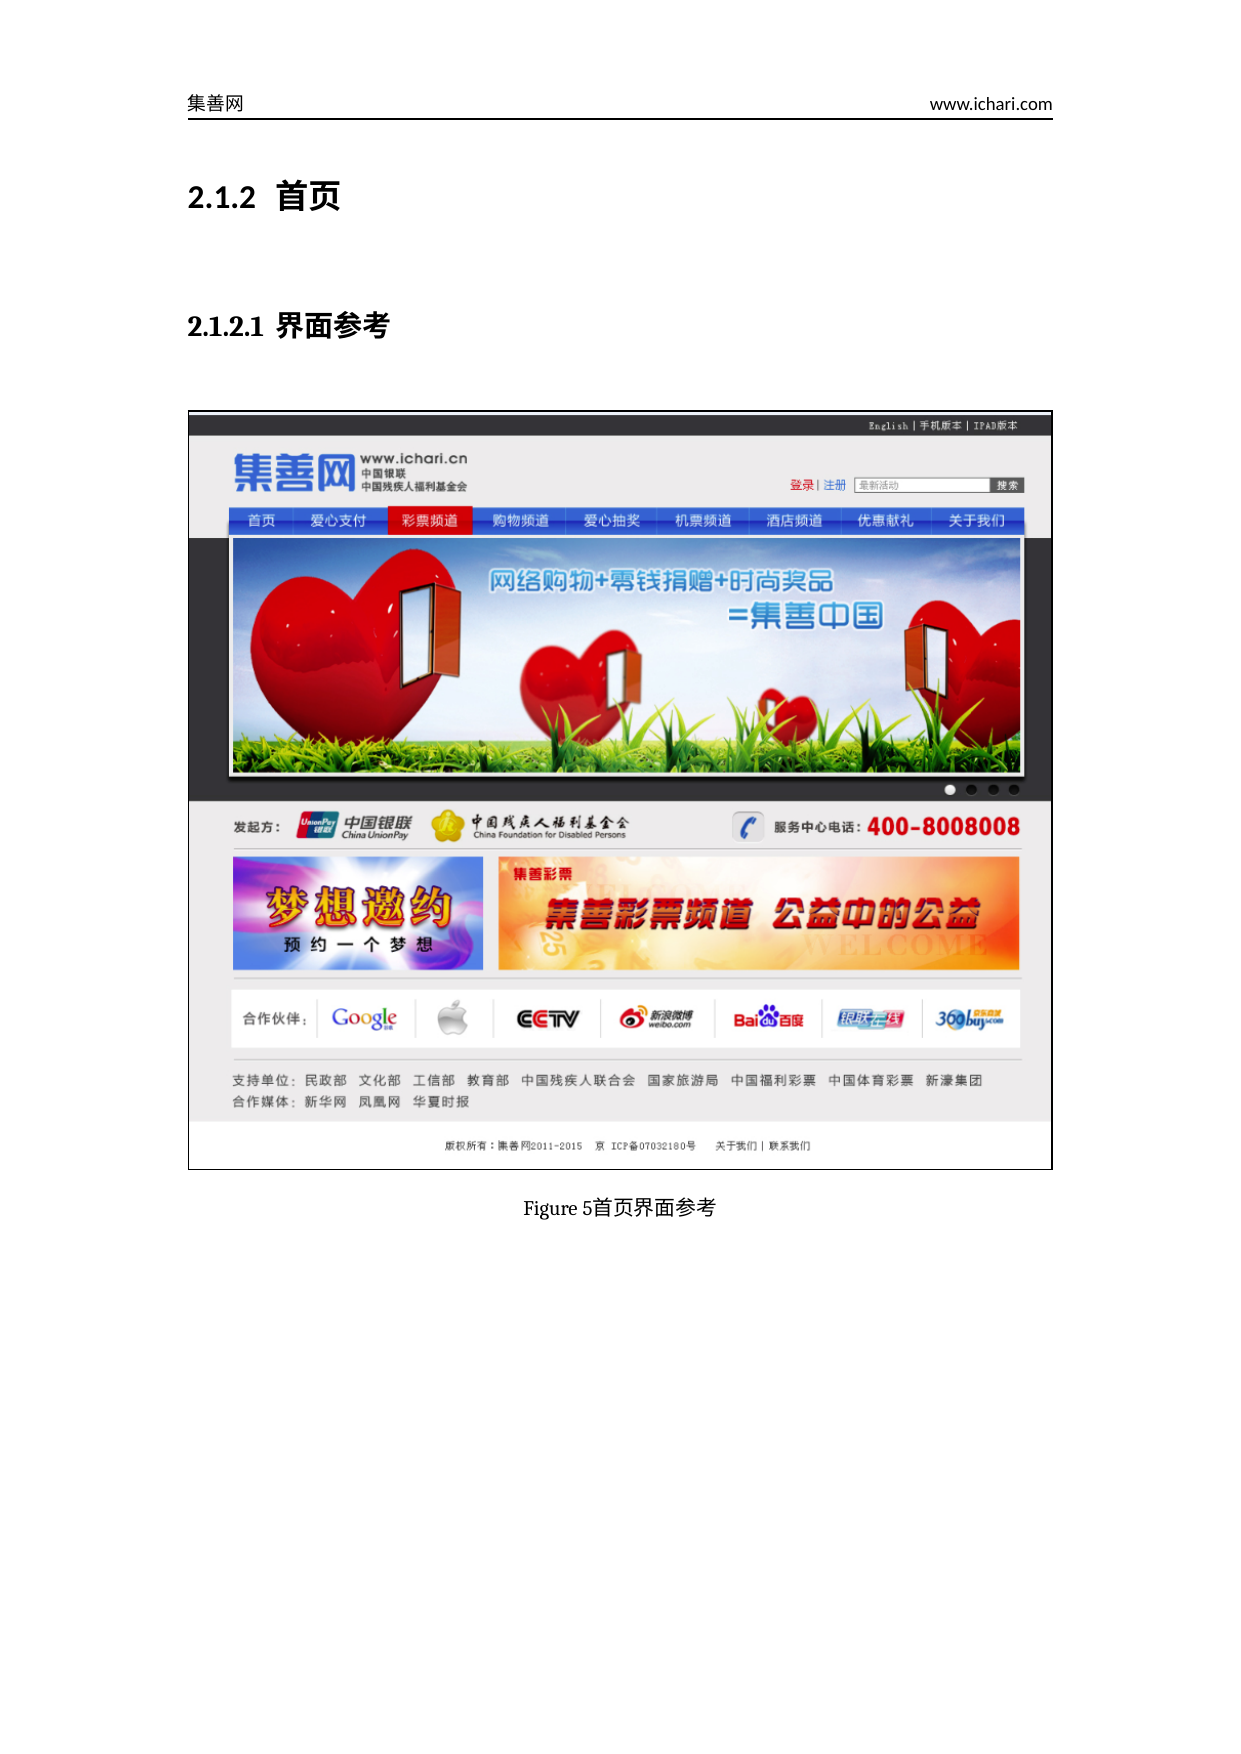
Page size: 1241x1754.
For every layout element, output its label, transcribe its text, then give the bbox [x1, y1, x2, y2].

subtitle 界面参考 [187, 291, 1053, 356]
picture [189, 412, 1051, 1169]
subtitle 首页 [187, 162, 1053, 227]
